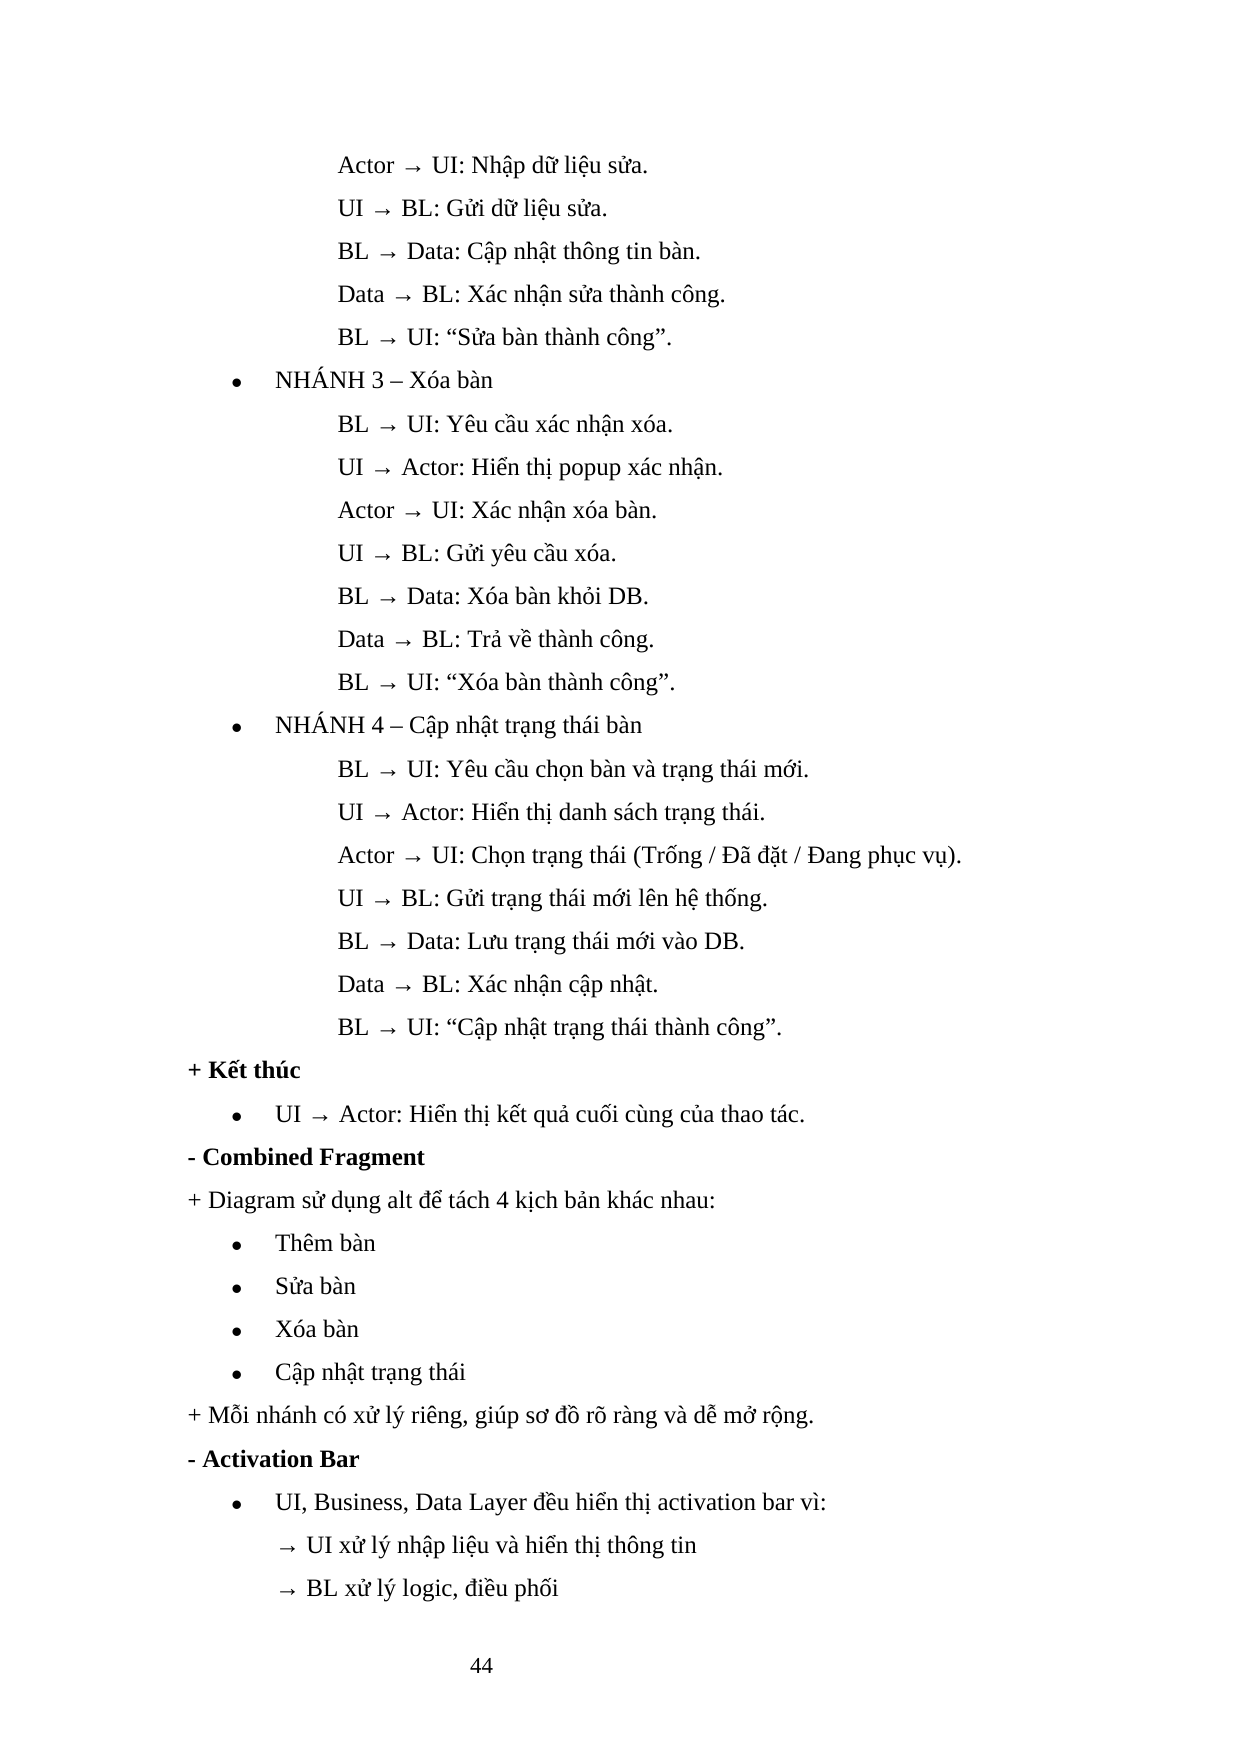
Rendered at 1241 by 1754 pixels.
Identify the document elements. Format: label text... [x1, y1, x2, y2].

text Data → BL: Trả về thành công. [262, 624, 1053, 653]
text - Activation Bar [187, 1444, 1053, 1472]
text - Combined Fragment [187, 1142, 1053, 1171]
text + Kết thúc [187, 1056, 1053, 1084]
list Xóa bàn [231, 1314, 1053, 1343]
text BL → Data: Lưu trạng thái mới vào DB. [262, 926, 1053, 955]
text + Diagram sử dụng alt để tách 4 kịch bản khác nhau: [187, 1185, 1053, 1214]
text UI → BL: Gửi dữ liệu sửa. [262, 193, 1053, 222]
text BL → Data: Cập nhật thông tin bàn. [262, 236, 1053, 265]
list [231, 1487, 1053, 1602]
text Actor → UI: Xác nhận xóa bàn. [262, 495, 1053, 524]
text + Mỗi nhánh có xử lý riêng, giúp sơ đồ rõ ràng và dễ mở rộng. [187, 1401, 1053, 1429]
text BL → UI: Yêu cầu chọn bàn và trạng thái mới. [262, 754, 1053, 782]
list Cập nhật trạng thái [231, 1357, 1053, 1386]
text BL → UI: “Cập nhật trạng thái thành công”. [262, 1012, 1053, 1041]
text Data → BL: Xác nhận sửa thành công. [262, 279, 1053, 308]
text Actor → UI: Nhập dữ liệu sửa. [262, 150, 1053, 179]
list NHÁNH 3 – Xóa bàn [231, 366, 1053, 394]
text BL → UI: “Sửa bàn thành công”. [262, 322, 1053, 351]
text UI → Actor: Hiển thị popup xác nhận. [262, 452, 1053, 481]
text UI → BL: Gửi yêu cầu xóa. [262, 538, 1053, 567]
text BL → UI: “Xóa bàn thành công”. [262, 667, 1053, 696]
list NHÁNH 4 – Cập nhật trạng thái bàn [231, 711, 1053, 739]
text BL → Data: Xóa bàn khỏi DB. [262, 581, 1053, 610]
text UI → Actor: Hiển thị danh sách trạng thái. [262, 797, 1053, 826]
list Thêm bàn [231, 1228, 1053, 1257]
list Sửa bàn [231, 1271, 1053, 1300]
text Data → BL: Xác nhận cập nhật. [262, 969, 1053, 998]
list UI → Actor: Hiển thị kết quả cuối cùng của thao tác. [231, 1099, 1053, 1127]
text BL → UI: Yêu cầu xác nhận xóa. [262, 409, 1053, 437]
text Actor → UI: Chọn trạng thái (Trống / Đã đặt / Đang phục vụ). [262, 840, 1053, 869]
text UI → BL: Gửi trạng thái mới lên hệ thống. [262, 883, 1053, 912]
